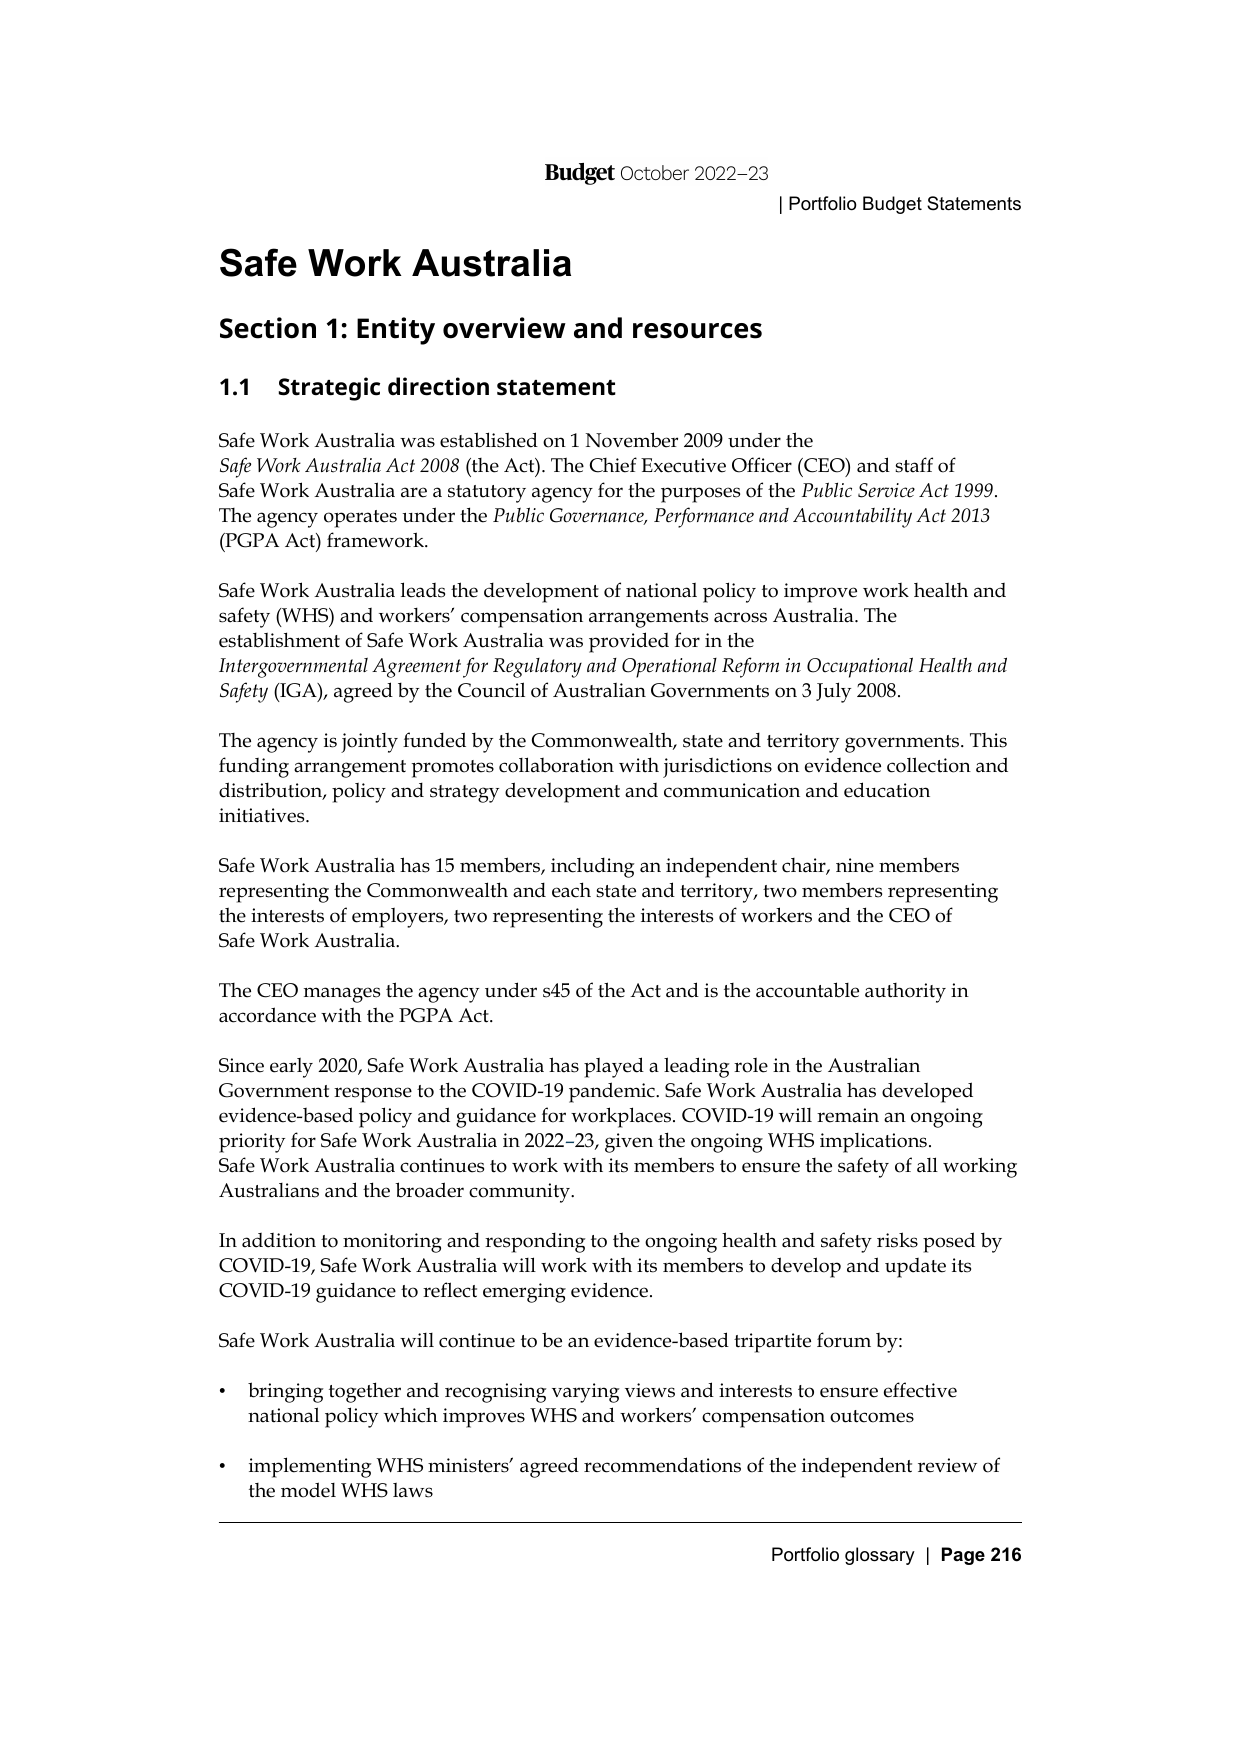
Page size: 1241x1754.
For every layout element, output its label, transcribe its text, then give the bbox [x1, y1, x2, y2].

text Since early 2020, Safe Work Australia has played a leading role in the Australian Government response to the COVID-19 pandemic. Safe Work Australia has developed evidence-based policy and guidance for workplaces. COVID-19 will remain an ongoing priority for Safe Work Australia in 2022–23, given the ongoing WHS implications. Safe Work Australia continues to work with its members to ensure the safety of all working Australians and the broader community. [218, 1052, 1022, 1202]
text Safe Work Australia was established on 1 November 2009 under the Safe Work Australia Act 2008 (the Act). The Chief Executive Officer (CEO) and staff of Safe Work Australia are a statutory agency for the purposes of the Public Service Act 1999. The agency operates under the Public Governance, Performance and Accountability Act 2013 (PGPA Act) framework. [218, 427, 1022, 552]
text bringing together and recognising varying views and interests to ensure effective national policy which improves WHS and workers’ compensation outcomes [218, 1377, 1022, 1427]
text Safe Work Australia has 15 members, including an independent chair, nine members representing the Commonwealth and each state and territory, two members representing the interests of employers, two representing the interests of workers and the CEO of Safe Work Australia. [218, 852, 1022, 952]
text Safe Work Australia [218, 241, 1022, 284]
text implementing WHS ministers’ agreed recommendations of the independent review of the model WHS laws [218, 1452, 1022, 1502]
picture [545, 157, 768, 186]
text Safe Work Australia leads the development of national policy to improve work health and safety (WHS) and workers’ compensation arrangements across Australia. The establishment of Safe Work Australia was provided for in the Intergovernmental Agreement for Regulatory and Operational Reform in Occupational Health and Safety (IGA), agreed by the Council of Australian Governments on 3 July 2008. [218, 577, 1022, 702]
text Safe Work Australia will continue to be an evidence-based tripartite forum by: [218, 1327, 1022, 1352]
subtitle 1.1 Strategic direction statement [218, 371, 1022, 402]
text The agency is jointly funded by the Commonwealth, state and territory governments. This funding arrangement promotes collaboration with jurisdictions on evidence collection and distribution, policy and strategy development and communication and education initiatives. [218, 727, 1022, 827]
subtitle Section 1: Entity overview and resources [218, 309, 1022, 346]
text In addition to monitoring and responding to the ongoing health and safety risks posed by COVID-19, Safe Work Australia will work with its members to develop and update its COVID-19 guidance to reflect emerging evidence. [218, 1227, 1022, 1302]
text The CEO manages the agency under s45 of the Act and is the accountable authority in accordance with the PGPA Act. [218, 977, 1022, 1027]
